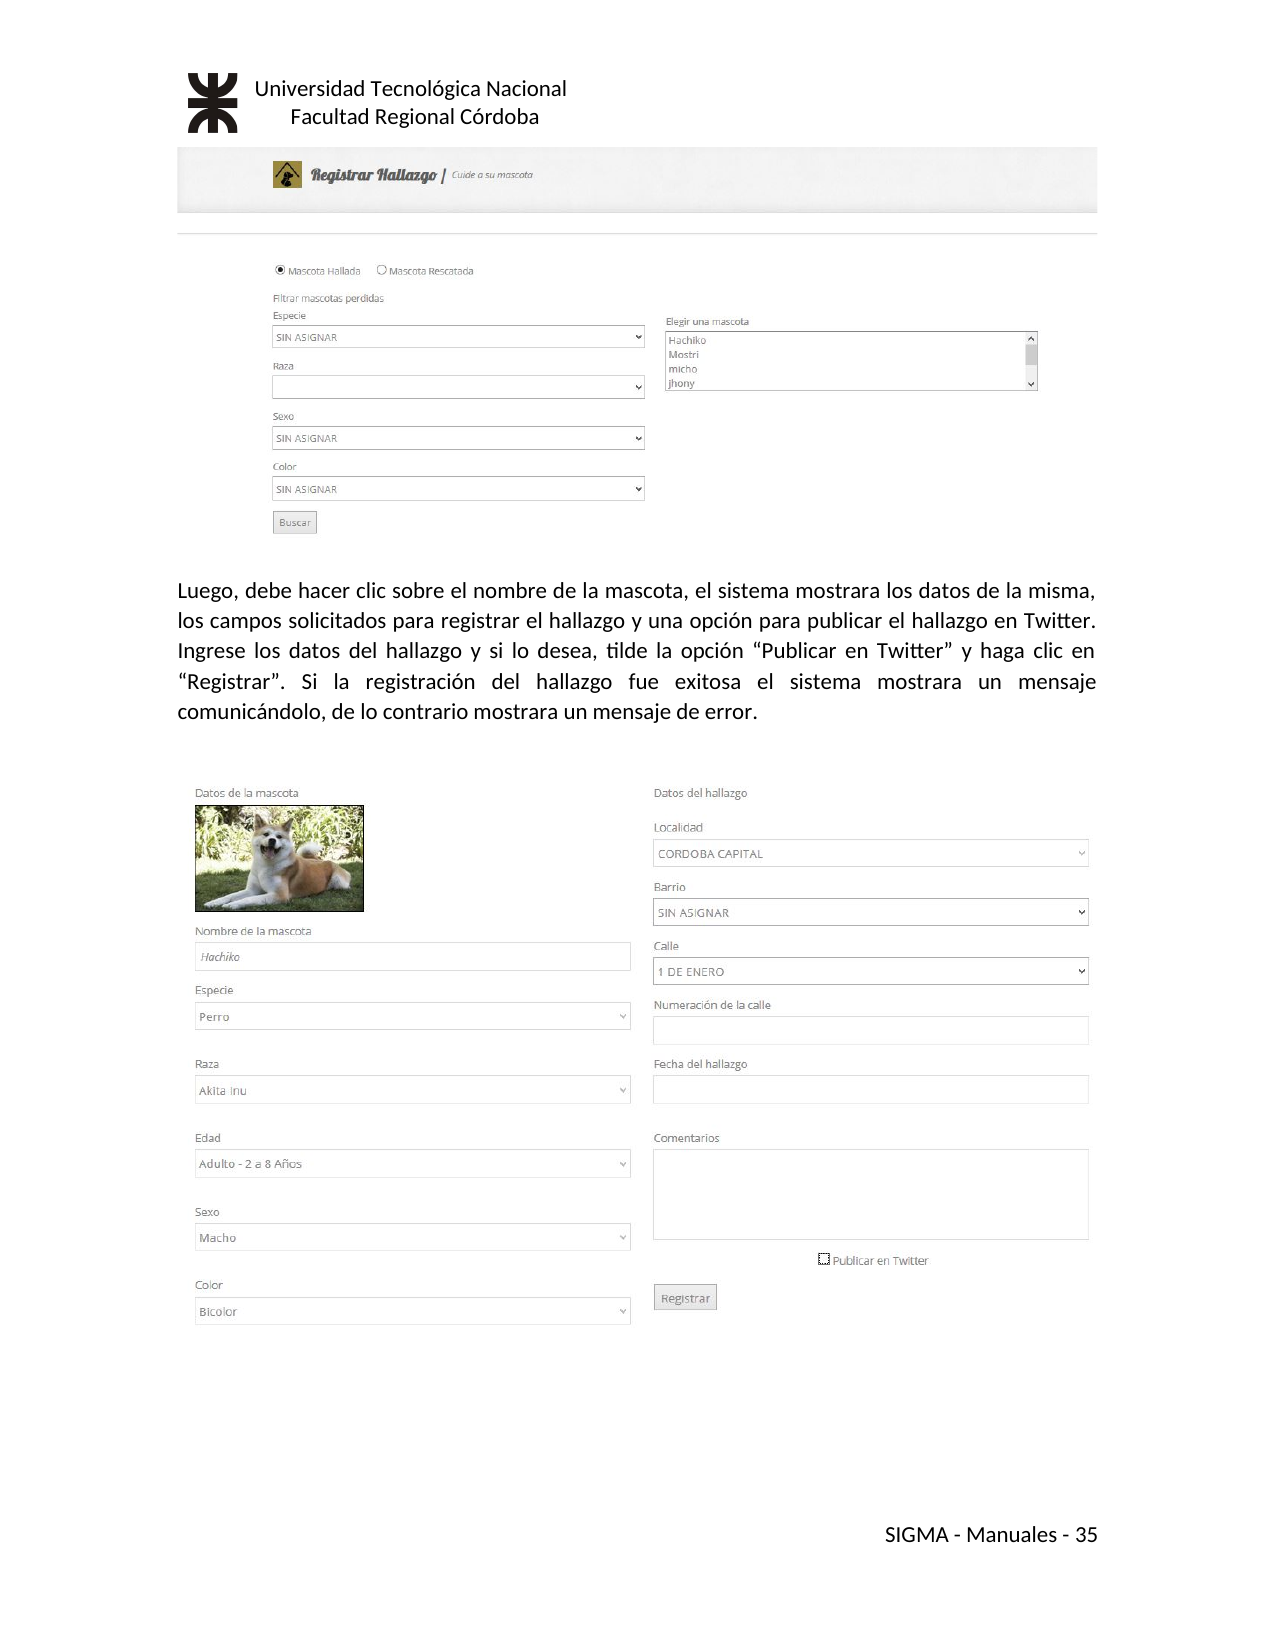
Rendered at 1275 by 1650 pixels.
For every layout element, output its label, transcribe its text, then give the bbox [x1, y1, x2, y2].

picture [177, 147, 1098, 558]
picture [188, 73, 238, 133]
picture [177, 743, 1102, 1349]
text Luego, debe hacer clic sobre el nombre de la mascota, el sistema mostrara los datos de la misma, los campos solicitados para registrar el hallazgo y una opción para publicar el hallazgo en Twitter. Ingrese los datos del hallazgo y si lo desea, tilde la opción “Publicar en Twitter” y haga clic en “Registrar”. Si la registración del hallazgo fue exitosa el sistema mostrara un mensaje comunicándolo, de lo contrario mostrara un mensaje de error. [177, 576, 1098, 725]
